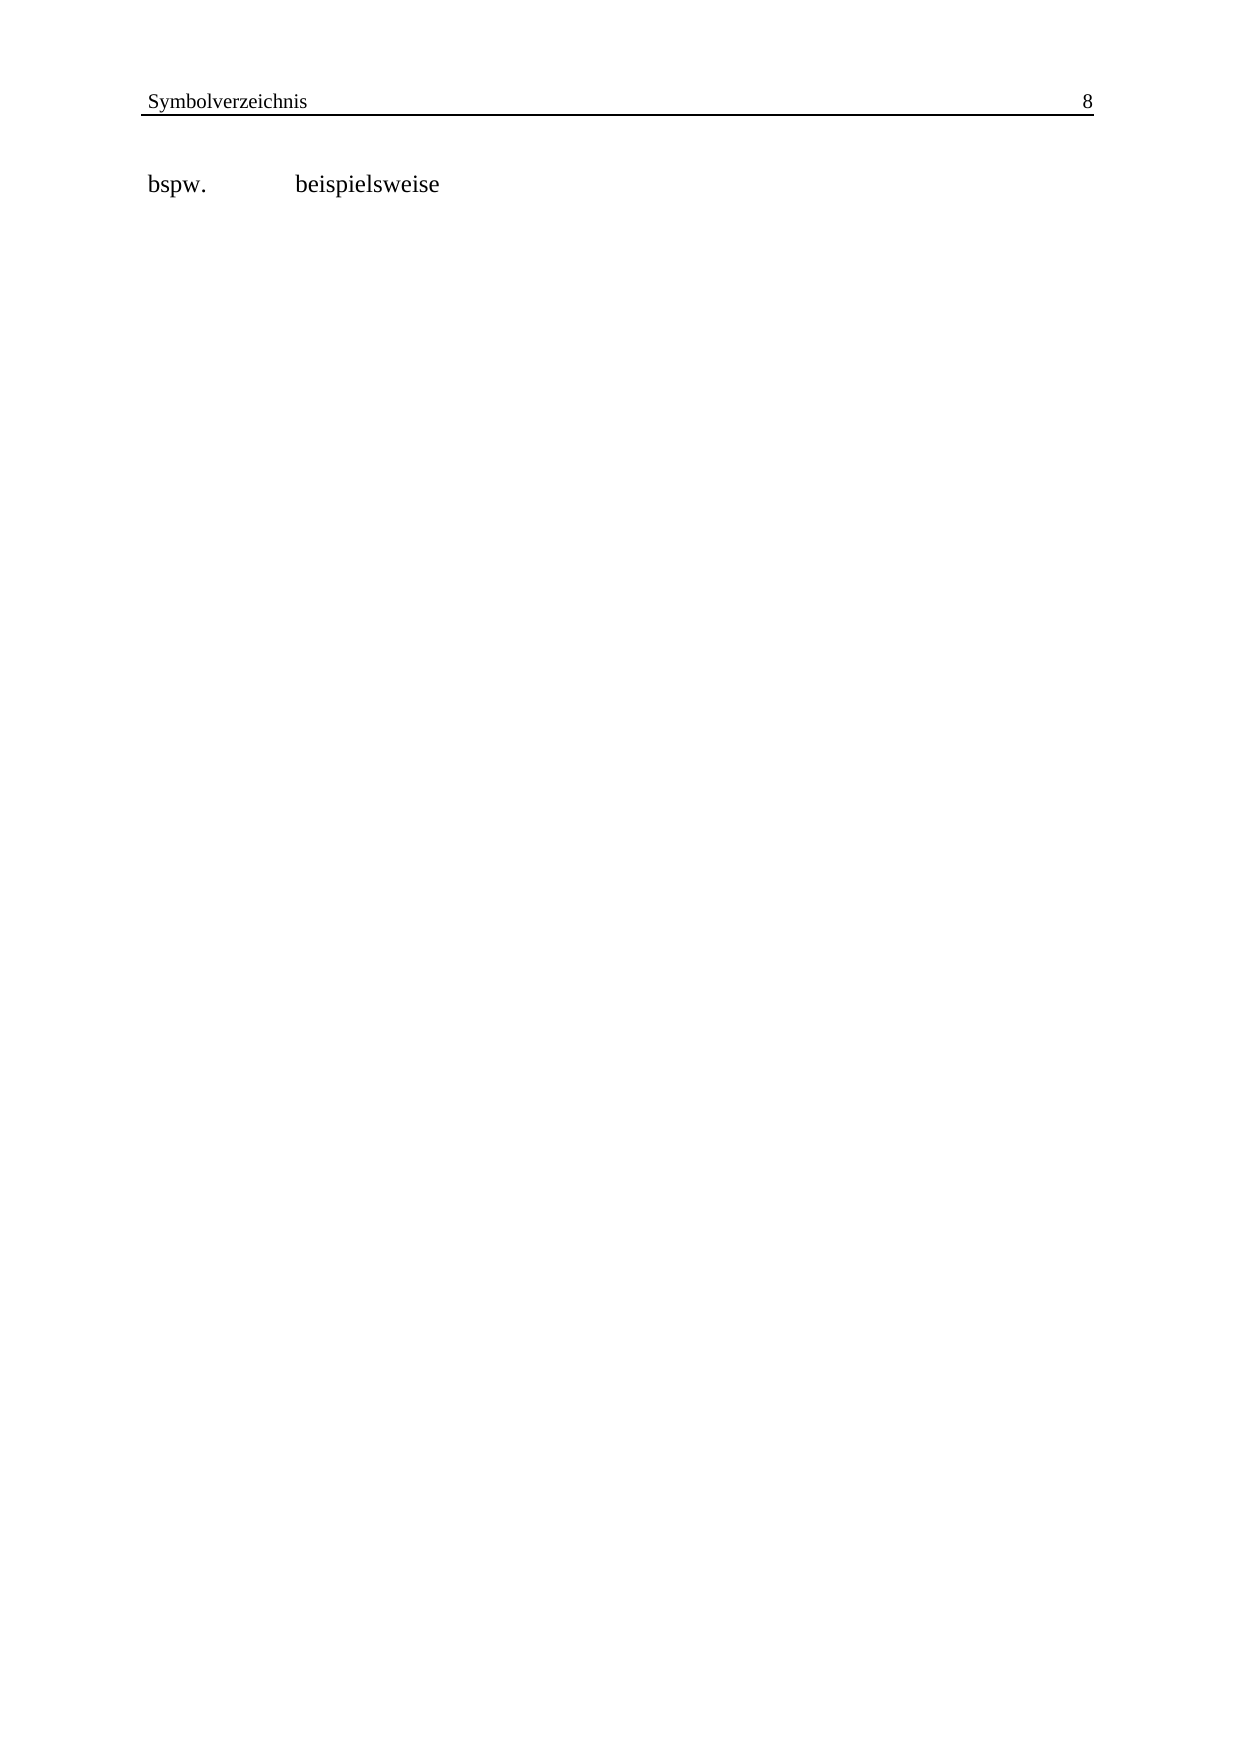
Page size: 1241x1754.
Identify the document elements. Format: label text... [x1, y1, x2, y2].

text bspw. beispielsweise [148, 161, 1093, 198]
